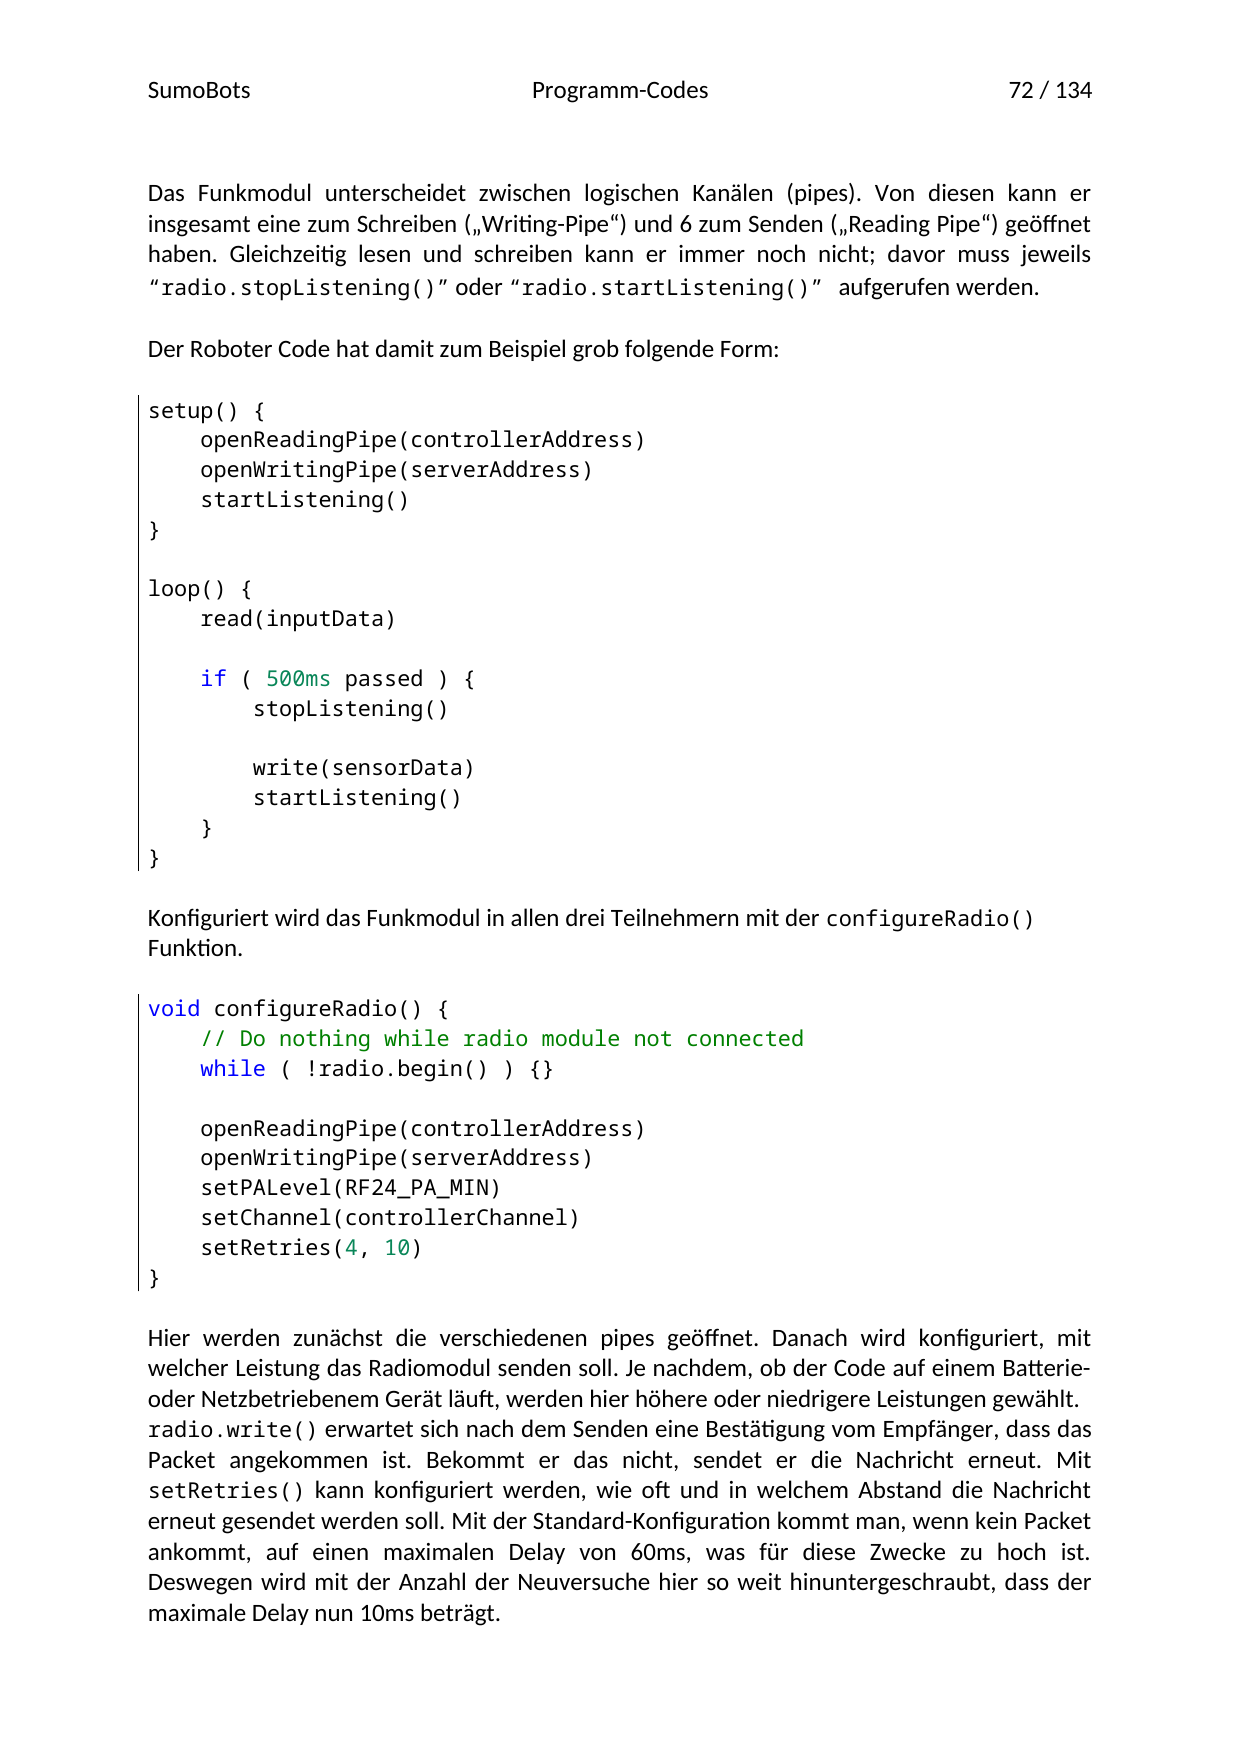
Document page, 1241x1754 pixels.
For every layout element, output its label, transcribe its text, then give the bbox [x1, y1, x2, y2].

text openReadingPipe(controllerAddress) [148, 424, 1093, 454]
text loop() { [148, 573, 1093, 603]
text setup() { [148, 394, 1093, 424]
text openReadingPipe(controllerAddress) [148, 1113, 1093, 1142]
text openWritingPipe(serverAddress) [148, 454, 1093, 484]
text setChannel(controllerChannel) [148, 1202, 1093, 1232]
text } [148, 514, 1093, 543]
text stopListening() [148, 692, 1093, 722]
text read(inputData) [148, 603, 1093, 633]
text } [148, 1262, 1093, 1291]
text while ( !radio.begin() ) {} [148, 1053, 1093, 1083]
text write(sensorData) [148, 752, 1093, 782]
text setPALevel(RF24_PA_MIN) [148, 1172, 1093, 1202]
text openWritingPipe(serverAddress) [148, 1142, 1093, 1172]
text void configureRadio() { [148, 993, 1093, 1023]
text startListening() [148, 484, 1093, 514]
text startListening() [148, 782, 1093, 812]
text Das Funkmodul unterscheidet zwischen logischen Kanälen (pipes). Von diesen kann er insgesamt eine zum Schreiben („Writing-Pipe“) und 6 zum Senden („Reading Pipe“) geöffnet haben. Gleichzeitig lesen und schreiben kann er immer noch nicht; davor muss jeweils “radio.stopListening()” oder “radio.startListening()” aufgerufen werden. [148, 177, 1093, 303]
text // Do nothing while radio module not connected [148, 1023, 1093, 1053]
text Der Roboter Code hat damit zum Beispiel grob folgende Form: [148, 333, 1093, 364]
text } [148, 841, 1093, 871]
text Hier werden zunächst die verschiedenen pipes geöffnet. Danach wird konfiguriert, mit welcher Leistung das Radiomodul senden soll. Je nachdem, ob der Code auf einem Batterie- oder Netzbetriebenem Gerät läuft, werden hier höhere oder niedrigere Leistungen gewählt. [148, 1322, 1093, 1413]
text setRetries(4, 10) [148, 1232, 1093, 1262]
text radio.write() erwartet sich nach dem Senden eine Bestätigung vom Empfänger, dass das Packet angekommen ist. Bekommt er das nicht, sendet er die Nachricht erneut. Mit setRetries() kann konfiguriert werden, wie oft und in welchem Abstand die Nachricht erneut gesendet werden soll. Mit der Standard-Konfiguration kommt man, wenn kein Packet ankommt, auf einen maximalen Delay von 60ms, was für diese Zwecke zu hoch ist. Deswegen wird mit der Anzahl der Neuversuche hier so weit hinuntergeschraubt, dass der maximale Delay nun 10ms beträgt. [148, 1413, 1093, 1627]
text } [148, 812, 1093, 841]
text if ( 500ms passed ) { [148, 663, 1093, 692]
text Konfiguriert wird das Funkmodul in allen drei Teilnehmern mit der configureRadio() Funktion. [148, 902, 1093, 963]
